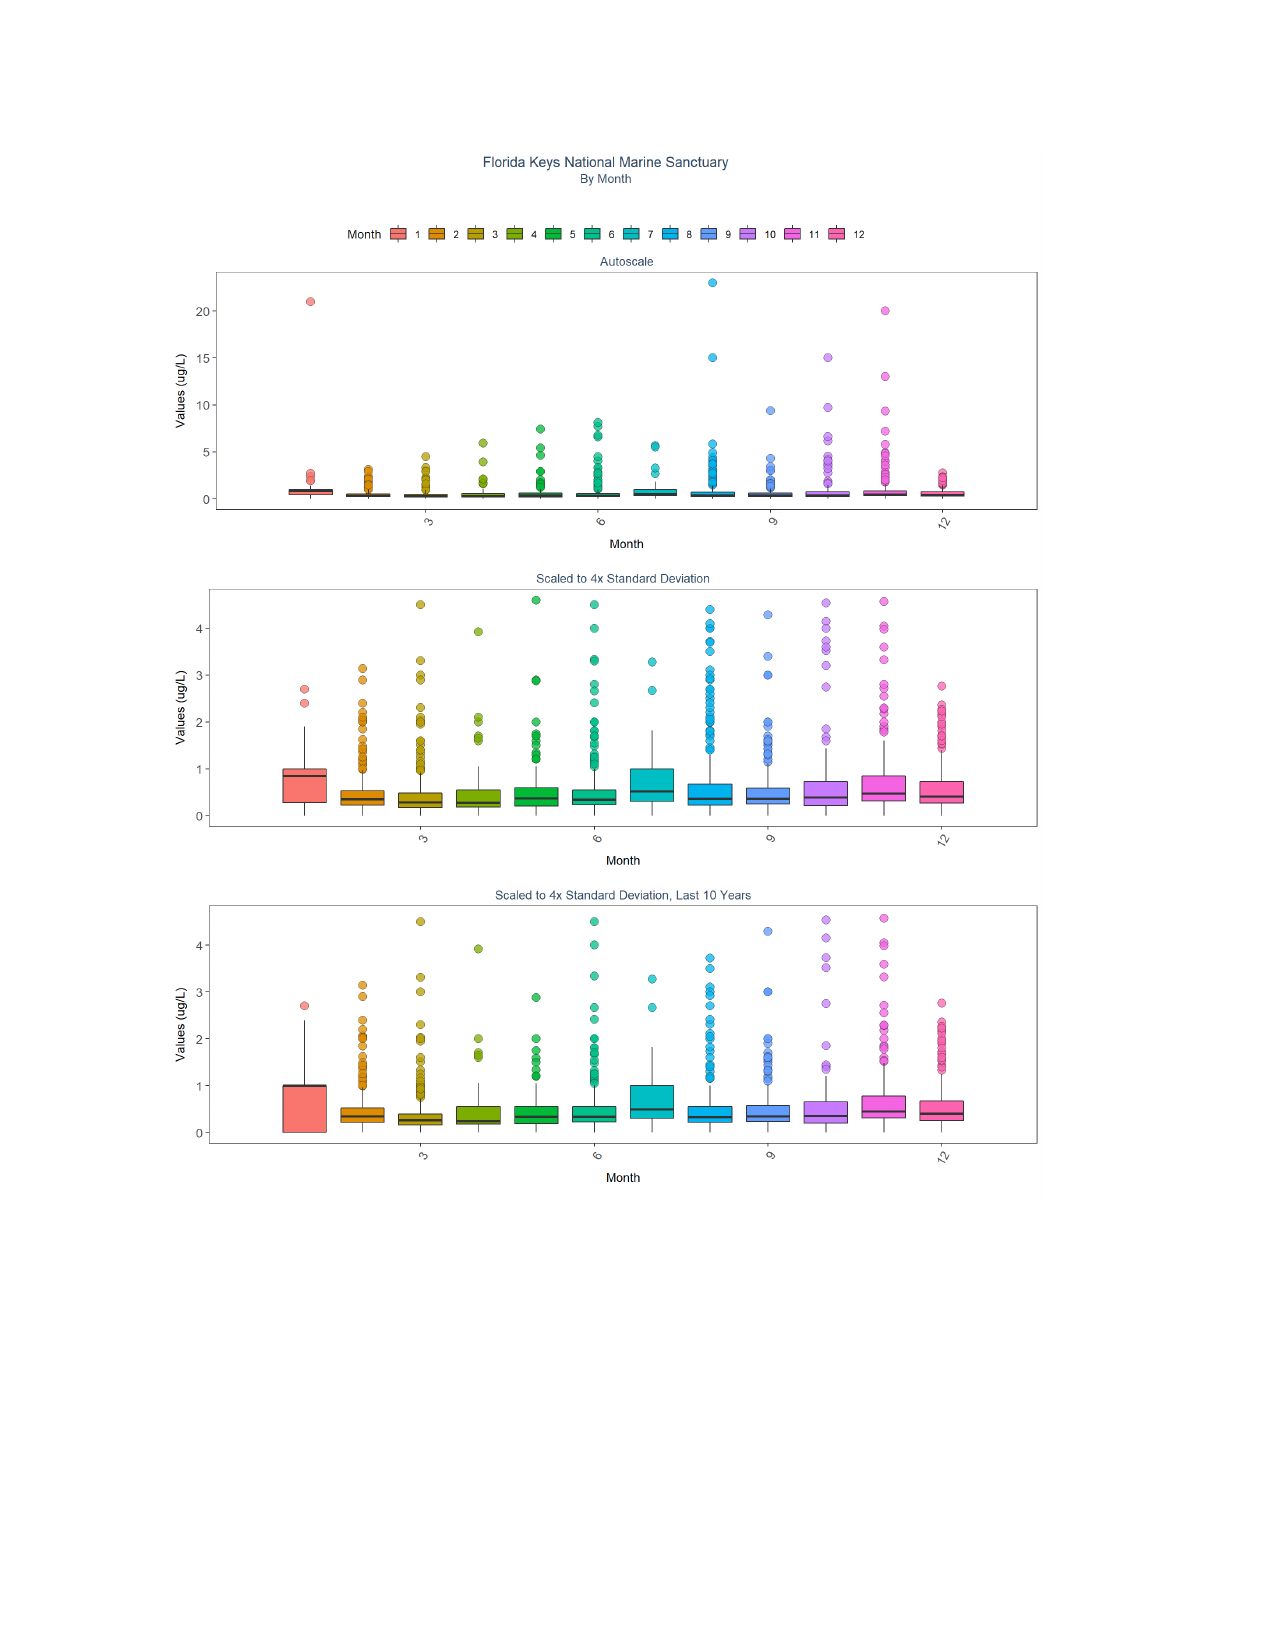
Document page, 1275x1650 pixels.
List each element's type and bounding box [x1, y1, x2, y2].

picture [168, 150, 1044, 1200]
